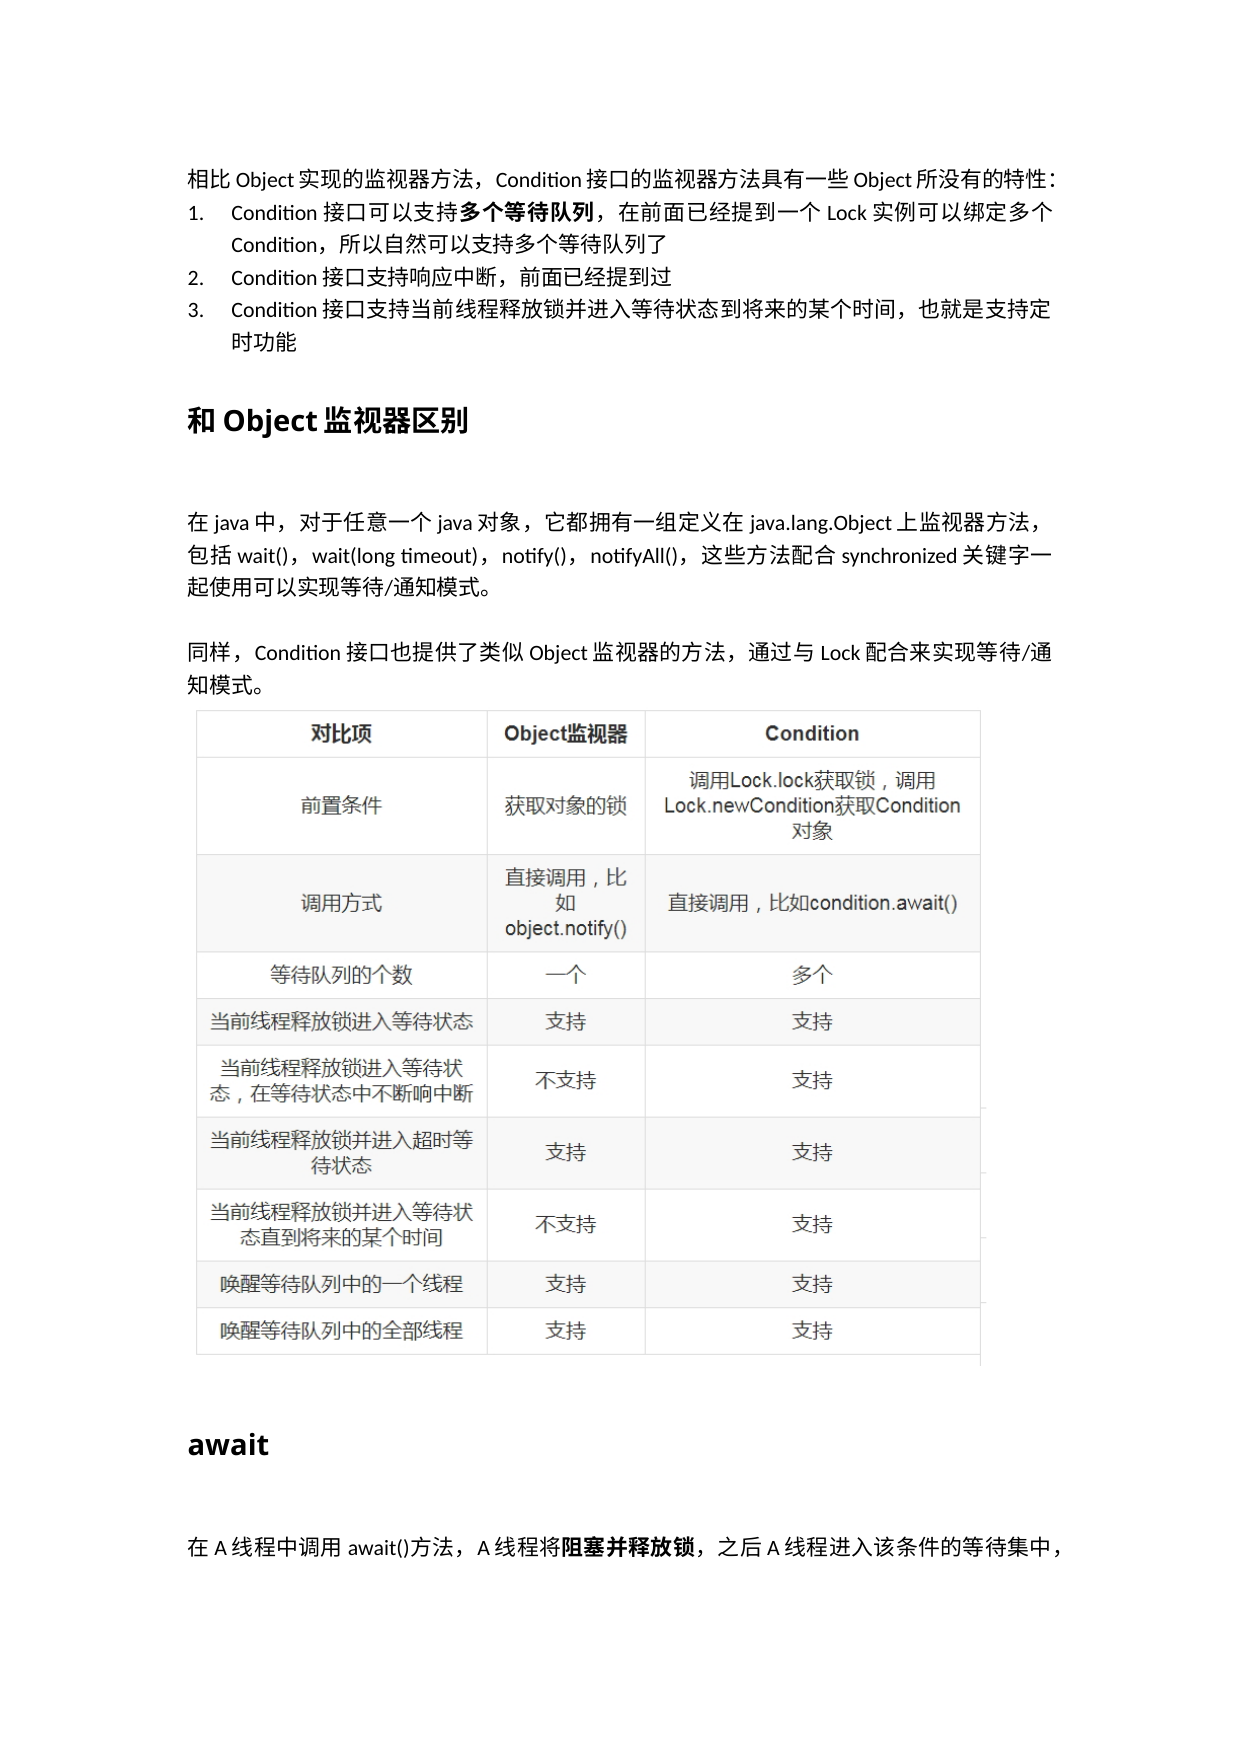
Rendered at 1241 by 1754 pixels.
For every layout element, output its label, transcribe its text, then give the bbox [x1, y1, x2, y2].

text 相比Object实现的监视器方法，Condition接口的监视器方法具有一些Object所没有的特性： [187, 162, 1053, 194]
subtitle await [187, 1412, 1053, 1477]
text 在java中，对于任意一个java对象，它都拥有一组定义在java.lang.Object上监视器方法，包括wait()，wait(long timeout)，notify()，notifyAll()，这些方法配合synchronized关键字一起使用可以实现等待/通知模式。 [187, 505, 1053, 602]
picture [187, 700, 987, 1366]
subtitle 和Object监视器区别 [187, 386, 1053, 451]
list Condition接口可以支持多个等待队列，在前面已经提到一个Lock实例可以绑定多个Condition，所以自然可以支持多个等待队列了 [187, 194, 1053, 259]
list Condition接口支持当前线程释放锁并进入等待状态到将来的某个时间，也就是支持定时功能 [187, 292, 1053, 357]
text 同样，Condition接口也提供了类似Object监视器的方法，通过与Lock配合来实现等待/通知模式。 [187, 635, 1053, 700]
list Condition接口支持响应中断，前面已经提到过 [187, 259, 1053, 292]
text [187, 1529, 1053, 1562]
